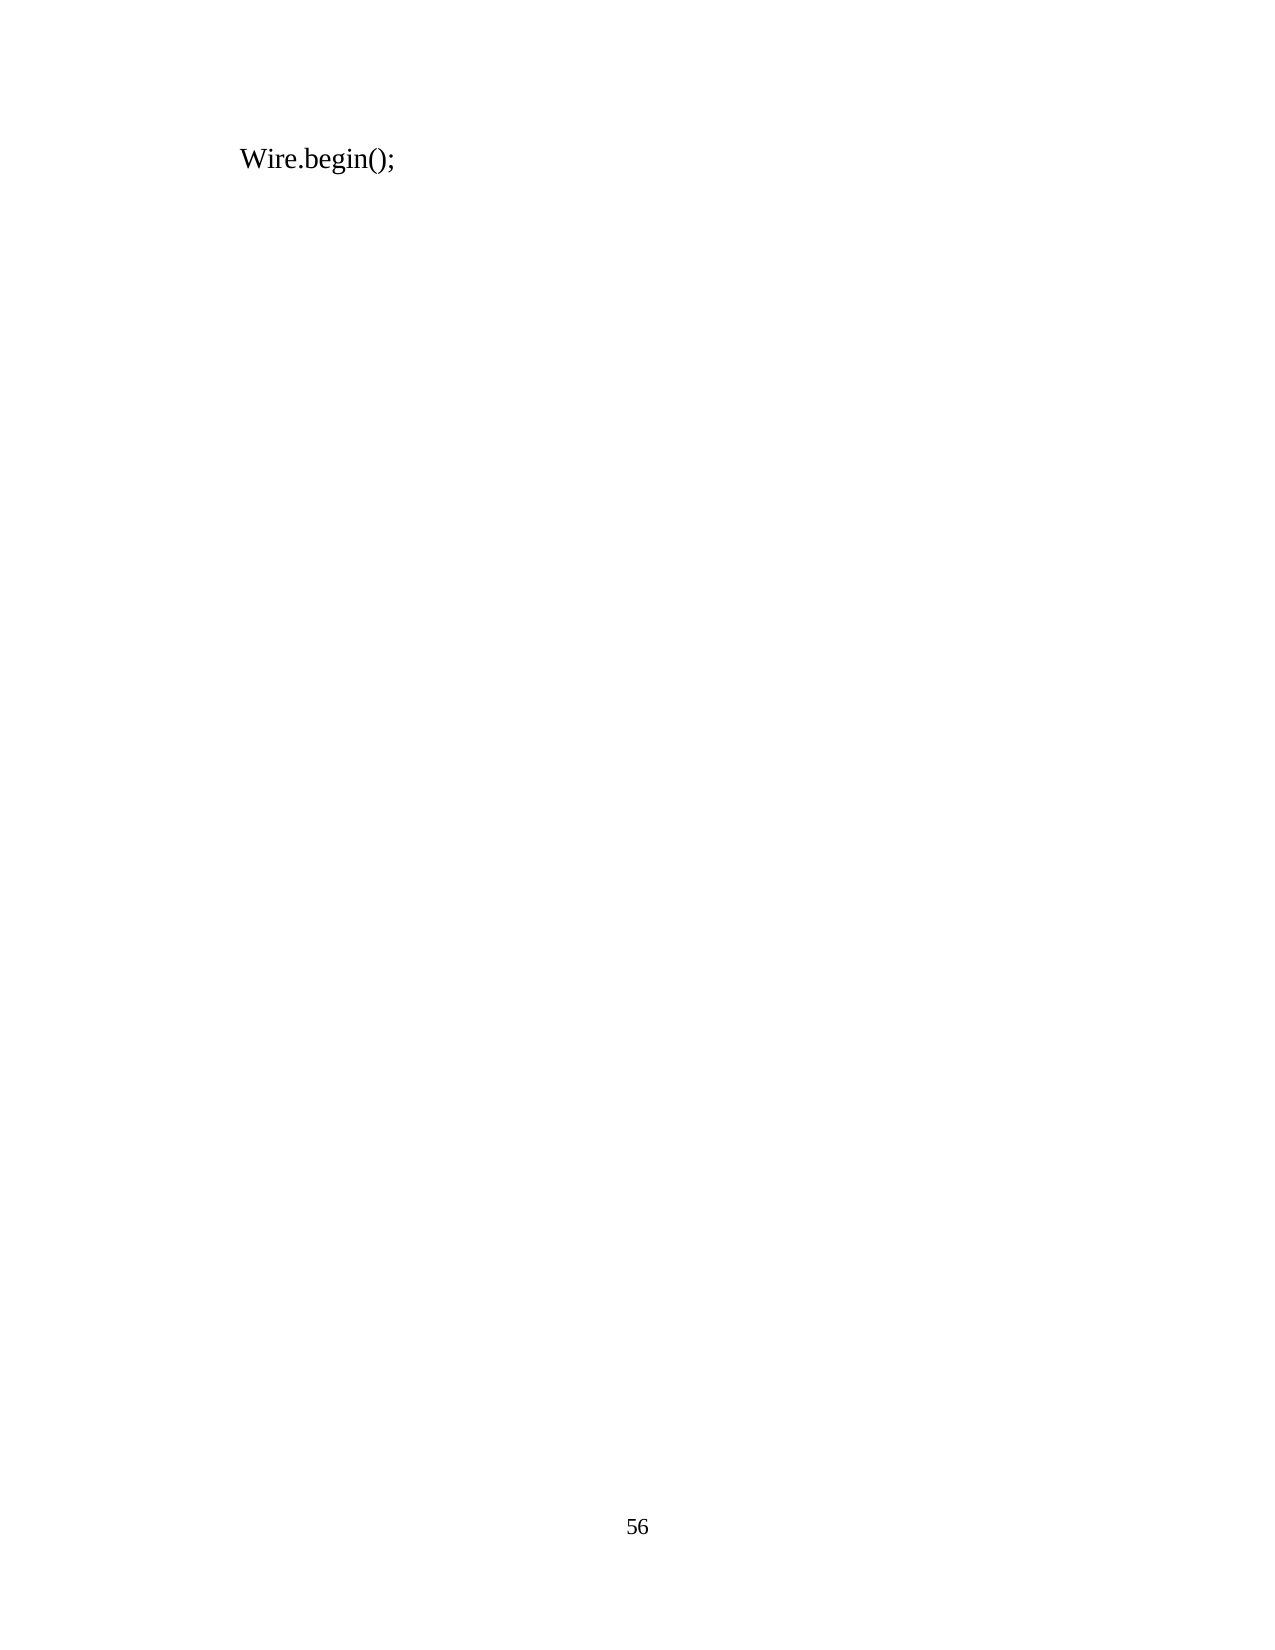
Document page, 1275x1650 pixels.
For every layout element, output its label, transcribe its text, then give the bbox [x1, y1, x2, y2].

text Wire.begin(); [239, 142, 1237, 175]
